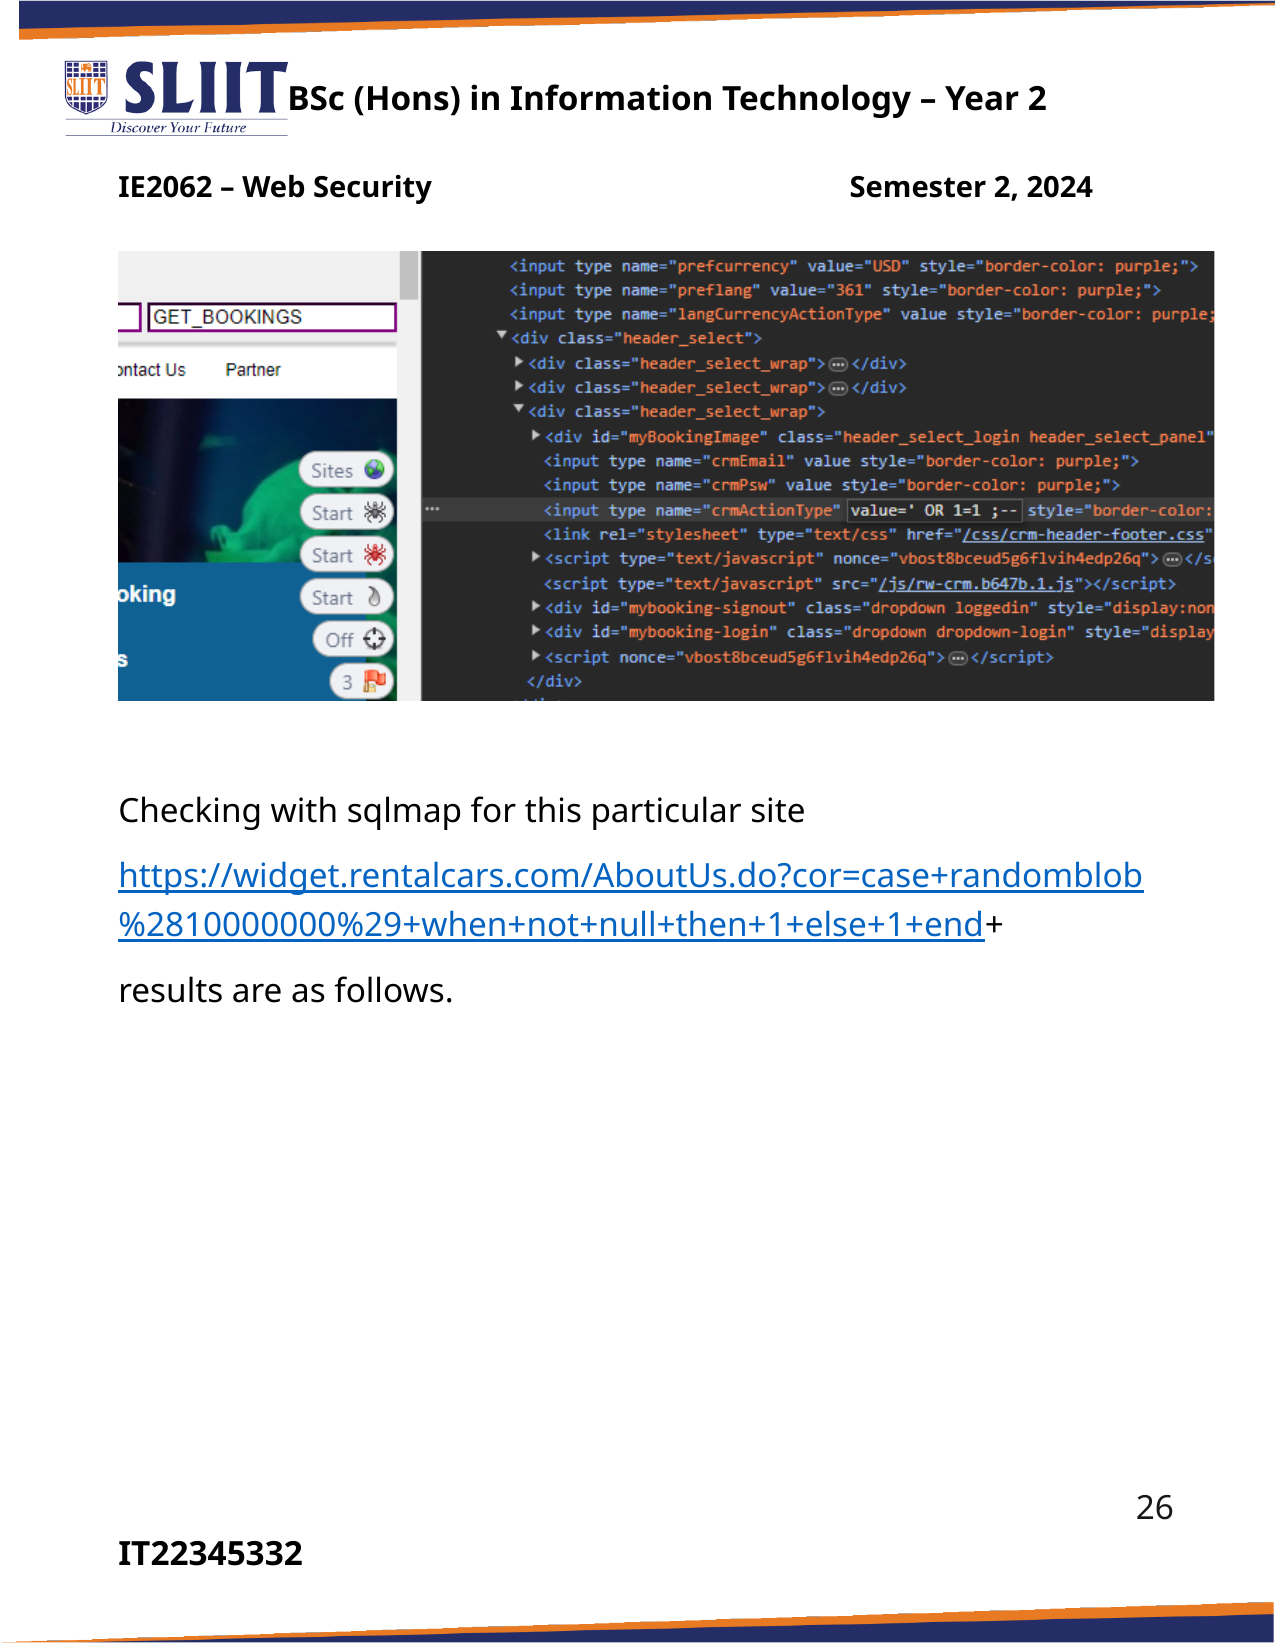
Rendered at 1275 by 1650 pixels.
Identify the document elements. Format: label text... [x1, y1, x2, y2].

picture [20, 1, 1275, 44]
text results are as follows. [118, 967, 1216, 1012]
picture [62, 57, 291, 137]
text https://widget.rentalcars.com/AboutUs.do?cor=case+randomblob%2810000000%29+when+not+null+then+1+else+1+end+ [118, 852, 1216, 947]
picture [118, 251, 1215, 701]
text Checking with sqlmap for this particular site [118, 787, 1216, 832]
